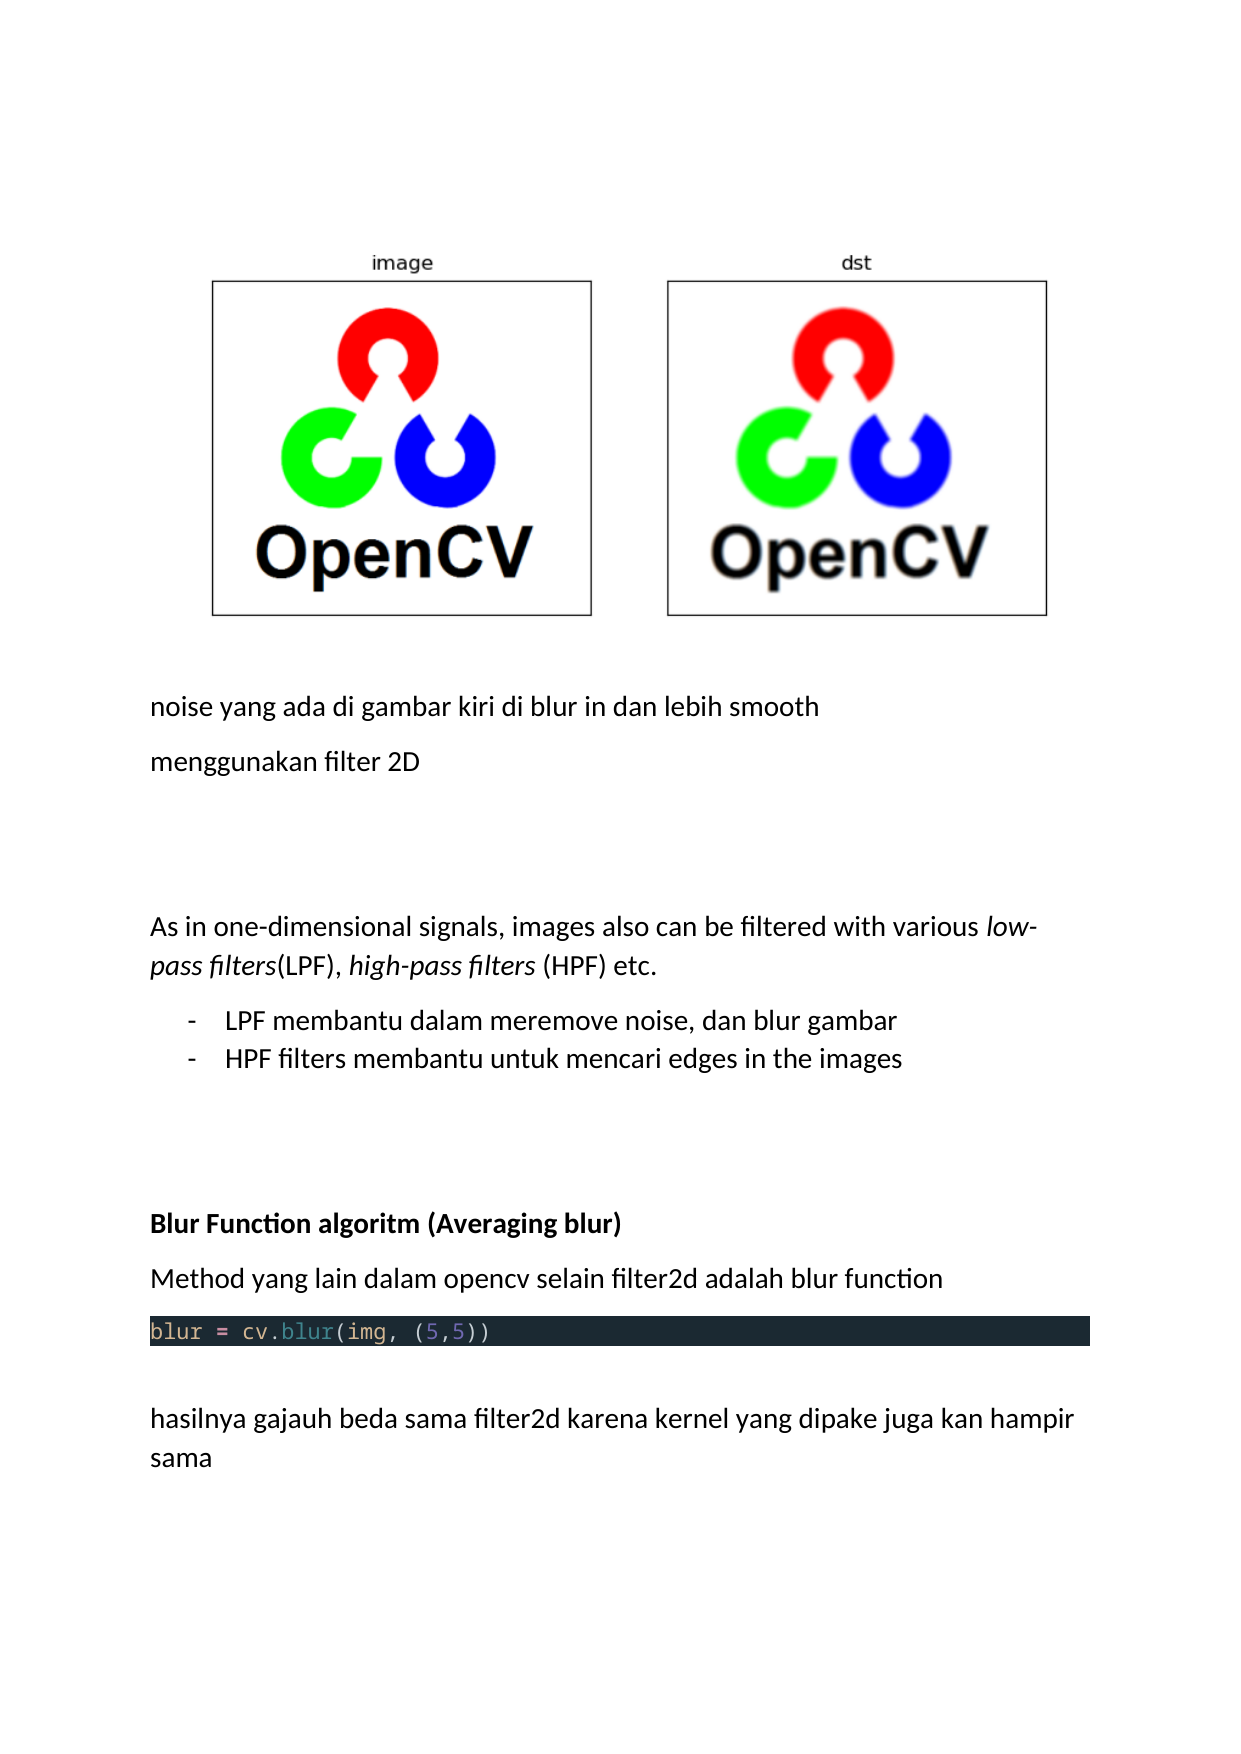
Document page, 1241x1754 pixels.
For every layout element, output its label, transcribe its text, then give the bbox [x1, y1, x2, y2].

text hasilnya gajauh beda sama filter2d karena kernel yang dipake juga kan hampir sama [150, 1401, 1090, 1475]
text Method yang lain dalam opencv selain filter2d adalah blur function [150, 1261, 1090, 1296]
text menggunakan filter 2D [150, 743, 1090, 778]
text blur = cv.blur(img, (5,5)) [150, 1316, 1090, 1346]
text As in one-dimensional signals, images also can be filtered with various low-pass filters(LPF), high-pass filters (HPF) etc. [150, 908, 1090, 982]
list LPF membantu dalam meremove noise, dan blur gambar [187, 1002, 1090, 1037]
picture [150, 204, 1091, 666]
text Blur Function algoritm (Averaging blur) [150, 1206, 1090, 1241]
list HPF filters membantu untuk mencari edges in the images [187, 1040, 1090, 1076]
text noise yang ada di gambar kiri di blur in dan lebih smooth [150, 666, 1090, 723]
